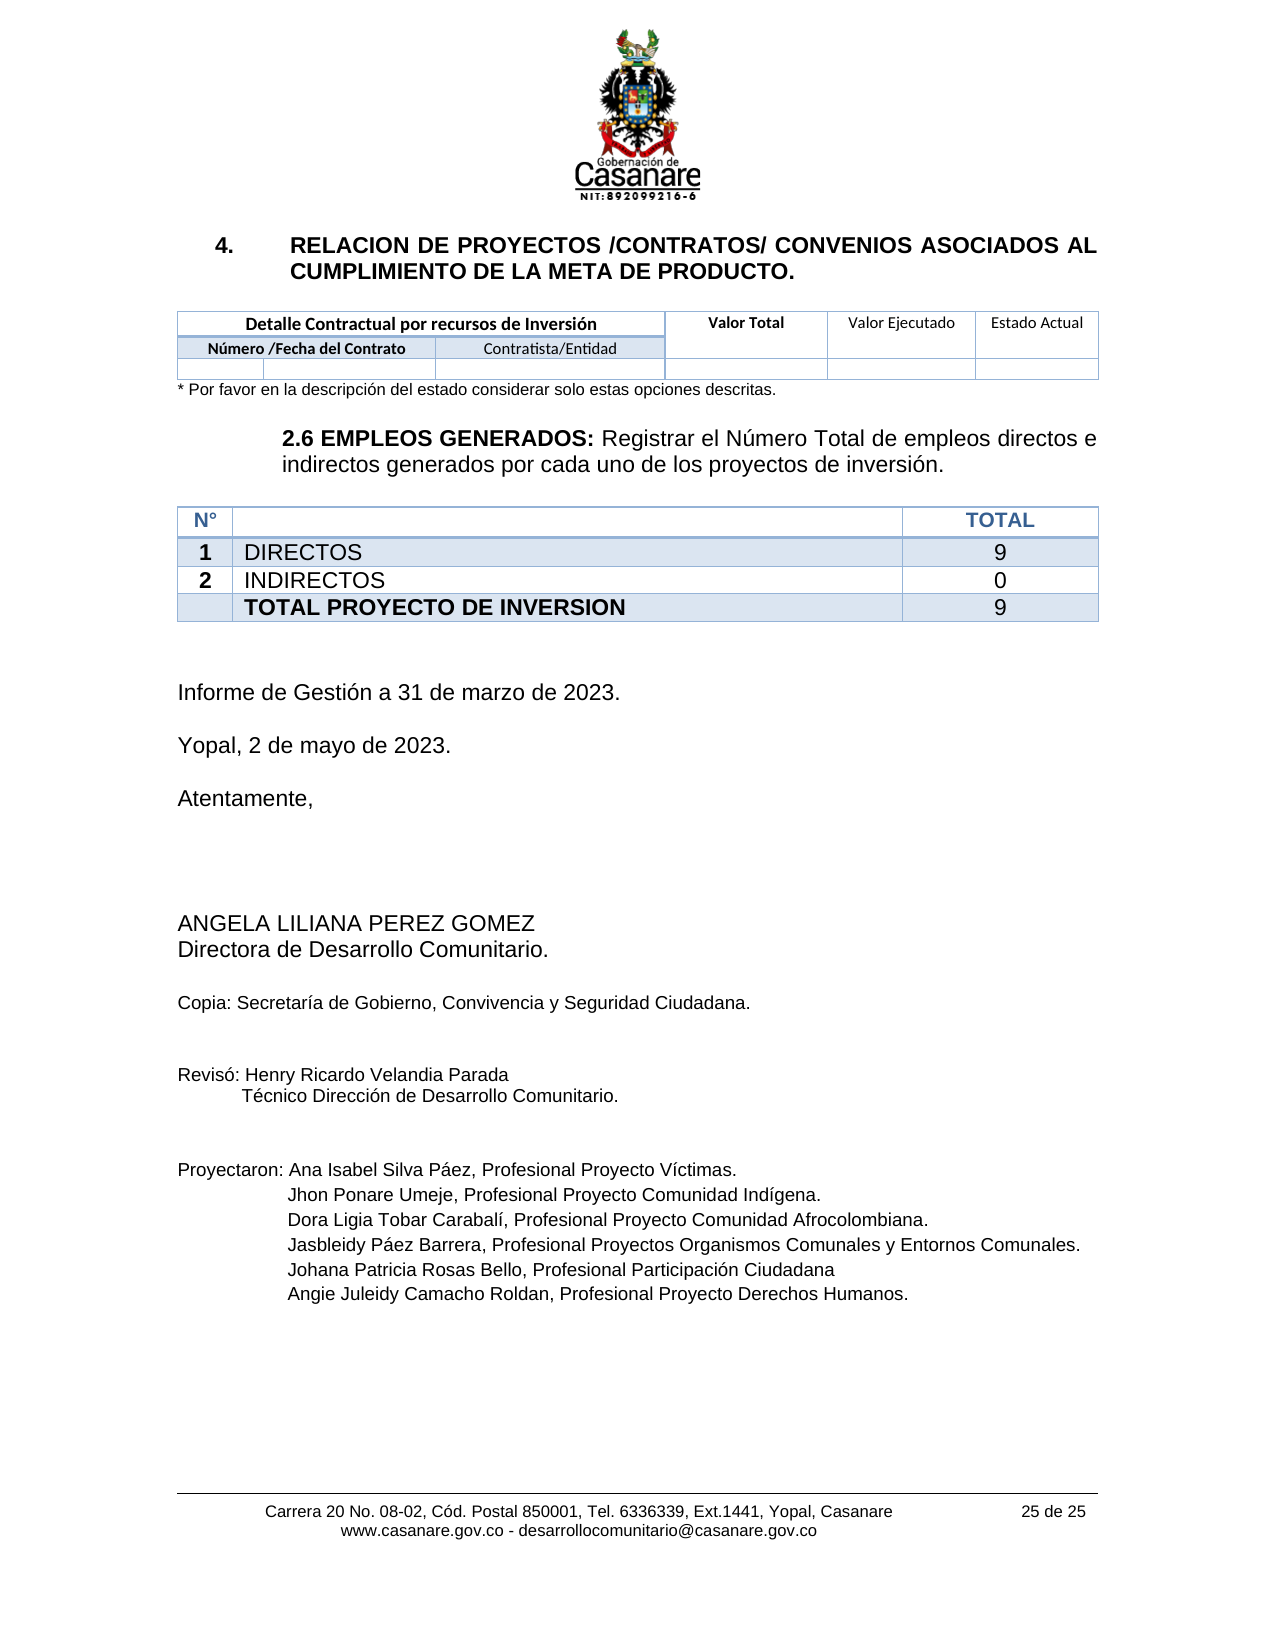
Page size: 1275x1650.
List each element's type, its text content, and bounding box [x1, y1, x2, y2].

text Atentamente, [177, 784, 1098, 811]
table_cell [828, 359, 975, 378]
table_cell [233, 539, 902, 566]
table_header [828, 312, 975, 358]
text Revisó: Henry Ricardo Velandia Parada [177, 1063, 1098, 1085]
text Jasbleidy Páez Barrera, Profesional Proyectos Organismos Comunales y Entornos Comunales. [177, 1234, 1098, 1255]
text Proyectaron: Ana Isabel Silva Páez, Profesional Proyecto Víctimas. [177, 1159, 1098, 1181]
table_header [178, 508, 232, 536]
text Johana Patricia Rosas Bello, Profesional Participación Ciudadana [177, 1258, 1098, 1280]
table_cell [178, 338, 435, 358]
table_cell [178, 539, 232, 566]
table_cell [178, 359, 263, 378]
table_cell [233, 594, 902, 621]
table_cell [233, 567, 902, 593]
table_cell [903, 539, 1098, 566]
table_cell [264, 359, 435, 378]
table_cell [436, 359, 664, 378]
list RELACION DE PROYECTOS /CONTRATOS/ CONVENIOS ASOCIADOS AL CUMPLIMIENTO DE LA META DE PRODUCTO. [215, 232, 1098, 284]
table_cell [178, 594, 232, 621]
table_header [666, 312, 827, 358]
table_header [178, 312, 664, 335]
picture [575, 29, 700, 203]
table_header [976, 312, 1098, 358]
text Técnico Dirección de Desarrollo Comunitario. [177, 1085, 1098, 1106]
text * Por favor en la descripción del estado considerar solo estas opciones descritas. [177, 380, 1098, 399]
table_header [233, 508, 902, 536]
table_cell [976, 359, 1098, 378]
text Directora de Desarrollo Comunitario. [177, 936, 1098, 963]
text Copia: Secretaría de Gobierno, Convivencia y Seguridad Ciudadana. [177, 991, 1098, 1013]
text 2.6 EMPLEOS GENERADOS: Registrar el Número Total de empleos directos e indirectos generados por cada uno de los proyectos de inversión. [282, 425, 1098, 478]
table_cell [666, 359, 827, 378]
text Dora Ligia Tobar Carabalí, Profesional Proyecto Comunidad Afrocolombiana. [177, 1209, 1098, 1230]
text Jhon Ponare Umeje, Profesional Proyecto Comunidad Indígena. [177, 1184, 1098, 1206]
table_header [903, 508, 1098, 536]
text Angie Juleidy Camacho Roldan, Profesional Proyecto Derechos Humanos. [177, 1283, 1098, 1305]
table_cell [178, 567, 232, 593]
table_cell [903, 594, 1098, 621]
text Yopal, 2 de mayo de 2023. [177, 732, 1098, 758]
text Informe de Gestión a 31 de marzo de 2023. [177, 679, 1098, 705]
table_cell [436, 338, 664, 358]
text ANGELA LILIANA PEREZ GOMEZ [177, 910, 1098, 936]
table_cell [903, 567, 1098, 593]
